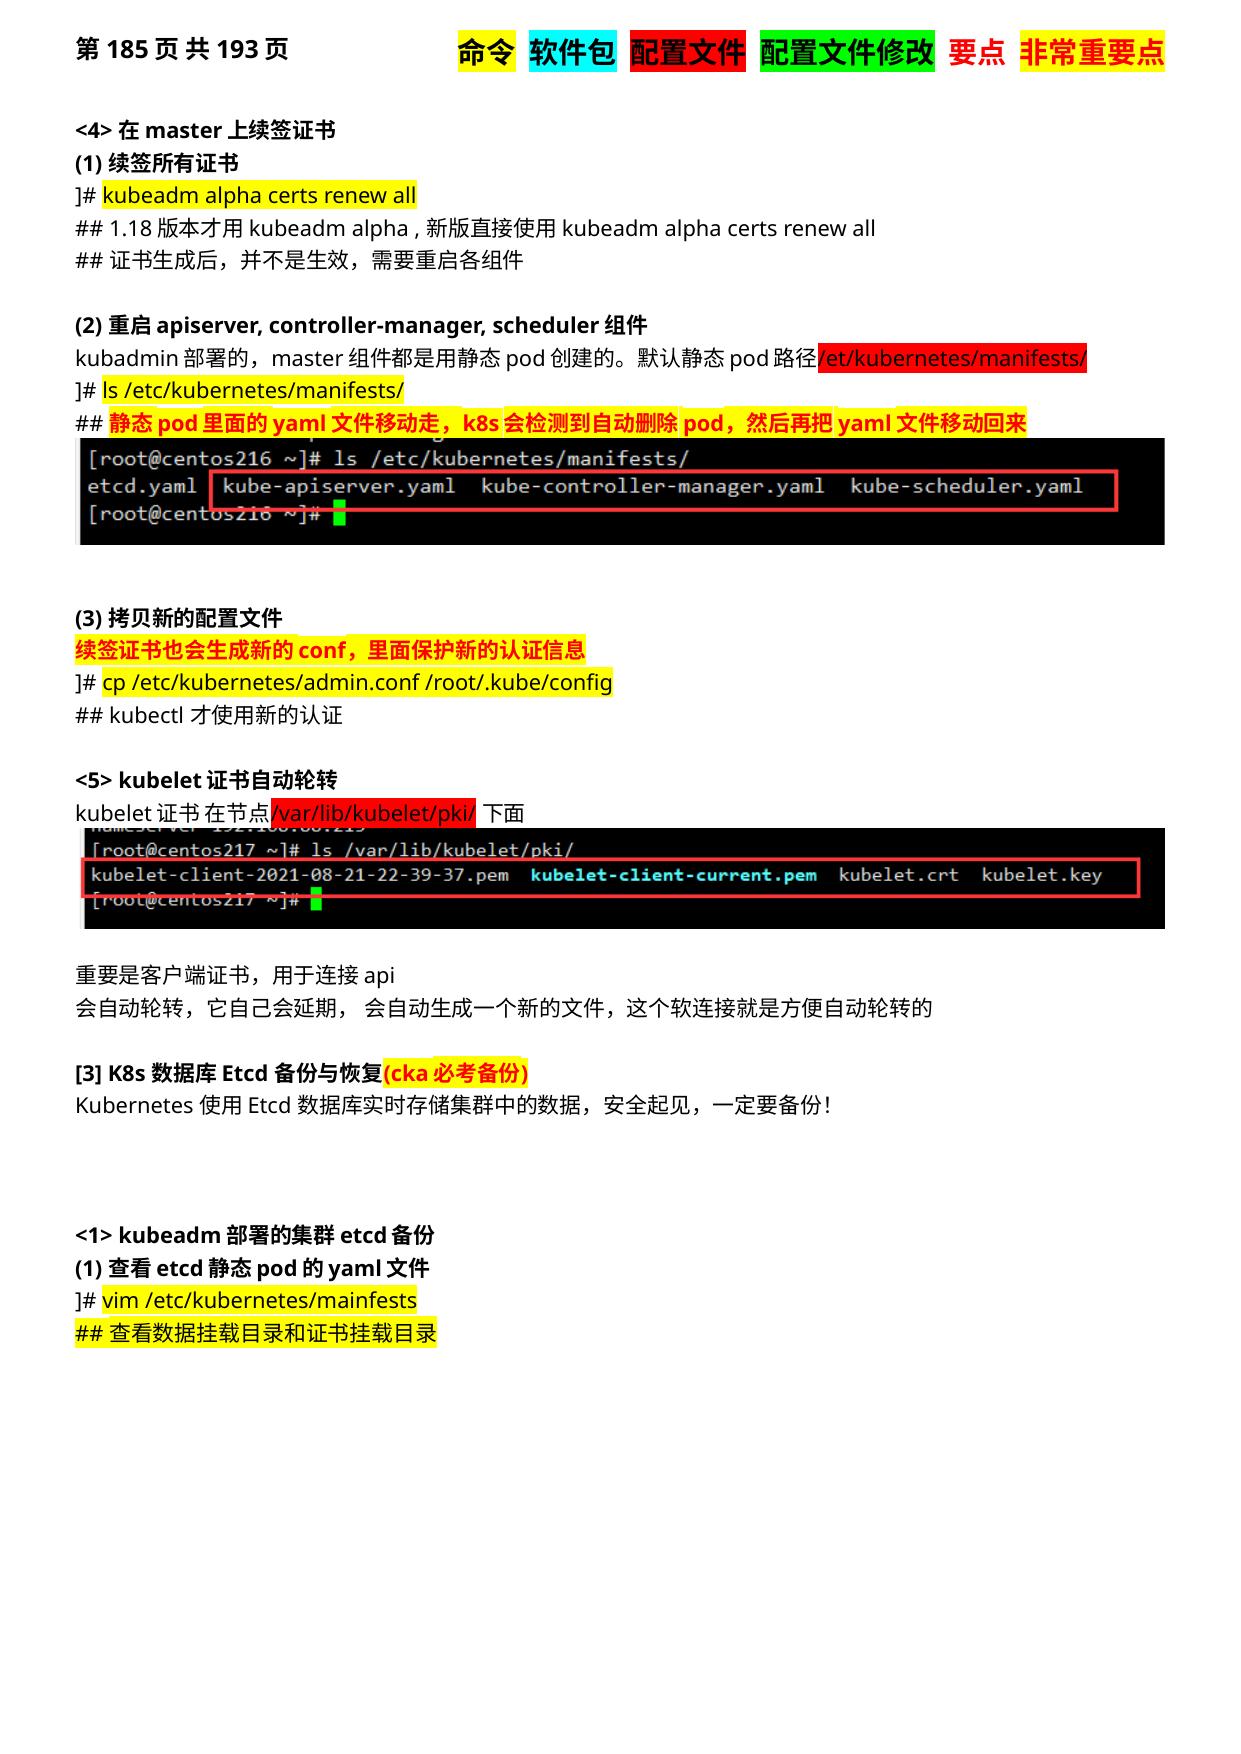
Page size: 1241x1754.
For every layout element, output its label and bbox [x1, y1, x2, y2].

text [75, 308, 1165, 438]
picture [75, 828, 1165, 929]
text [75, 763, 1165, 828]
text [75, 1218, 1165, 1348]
picture [75, 438, 1165, 545]
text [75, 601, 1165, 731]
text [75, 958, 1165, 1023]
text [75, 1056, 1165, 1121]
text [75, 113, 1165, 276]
